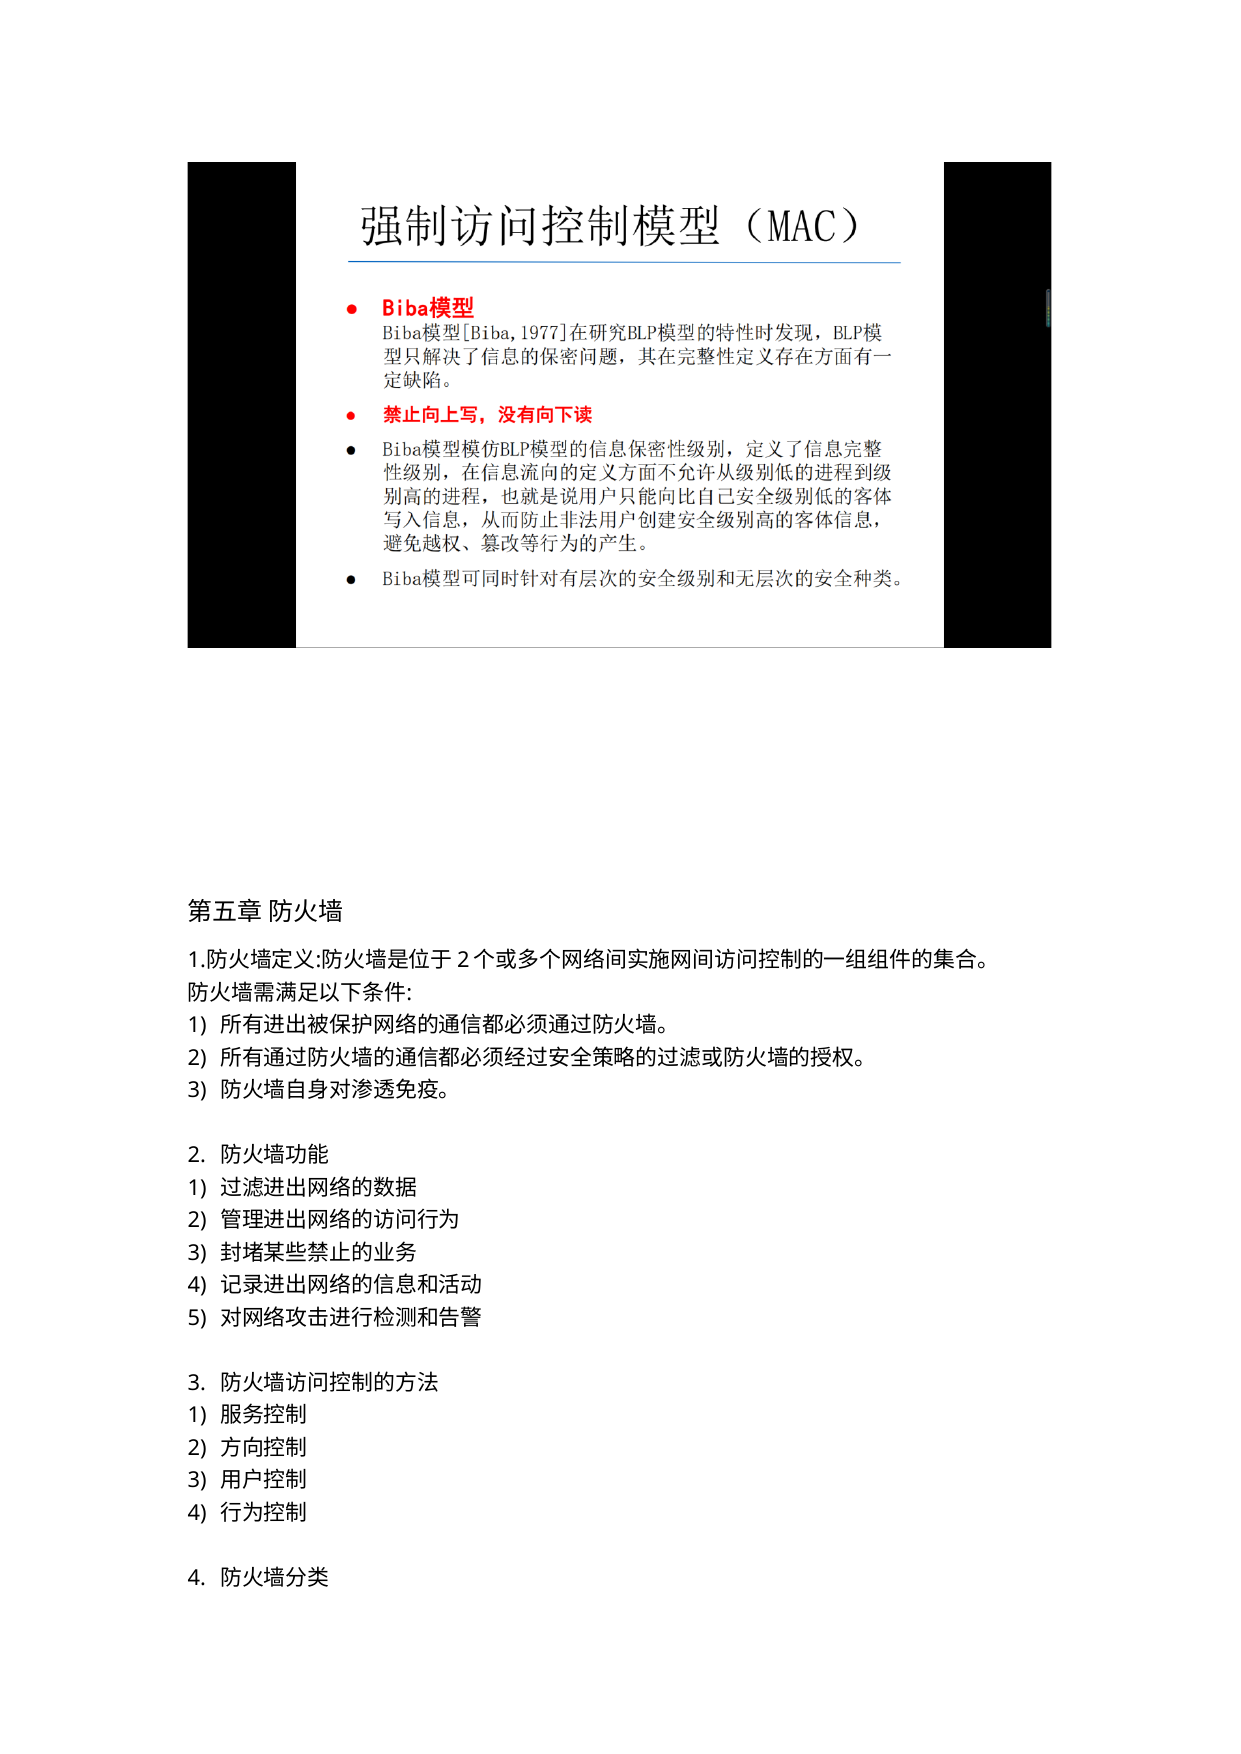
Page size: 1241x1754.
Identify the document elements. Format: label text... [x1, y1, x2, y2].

list 用户控制 [187, 1462, 1053, 1494]
list 方向控制 [187, 1429, 1053, 1462]
list 所有进出被保护网络的通信都必须通过防火墙。 [187, 1007, 1053, 1039]
list 防火墙功能 [187, 1137, 1053, 1169]
list 1.防火墙定义:防火墙是位于2个或多个网络间实施网间访问控制的一组组件的集合。 [187, 942, 1053, 974]
list 服务控制 [187, 1397, 1053, 1429]
list 所有通过防火墙的通信都必须经过安全策略的过滤或防火墙的授权。 [187, 1039, 1053, 1072]
list 对网络攻击进行检测和告警 [187, 1299, 1053, 1332]
list 过滤进出网络的数据 [187, 1169, 1053, 1202]
list 行为控制 [187, 1494, 1053, 1527]
list 防火墙自身对渗透免疫。 [187, 1072, 1053, 1104]
list 记录进出网络的信息和活动 [187, 1267, 1053, 1299]
list 防火墙分类 [187, 1559, 1053, 1592]
picture [187, 162, 1052, 648]
list 防火墙需满足以下条件: [187, 974, 1053, 1007]
list 封堵某些禁止的业务 [187, 1234, 1053, 1267]
list 防火墙 [187, 877, 1053, 942]
list 防火墙访问控制的方法 [187, 1364, 1053, 1397]
list 管理进出网络的访问行为 [187, 1202, 1053, 1234]
